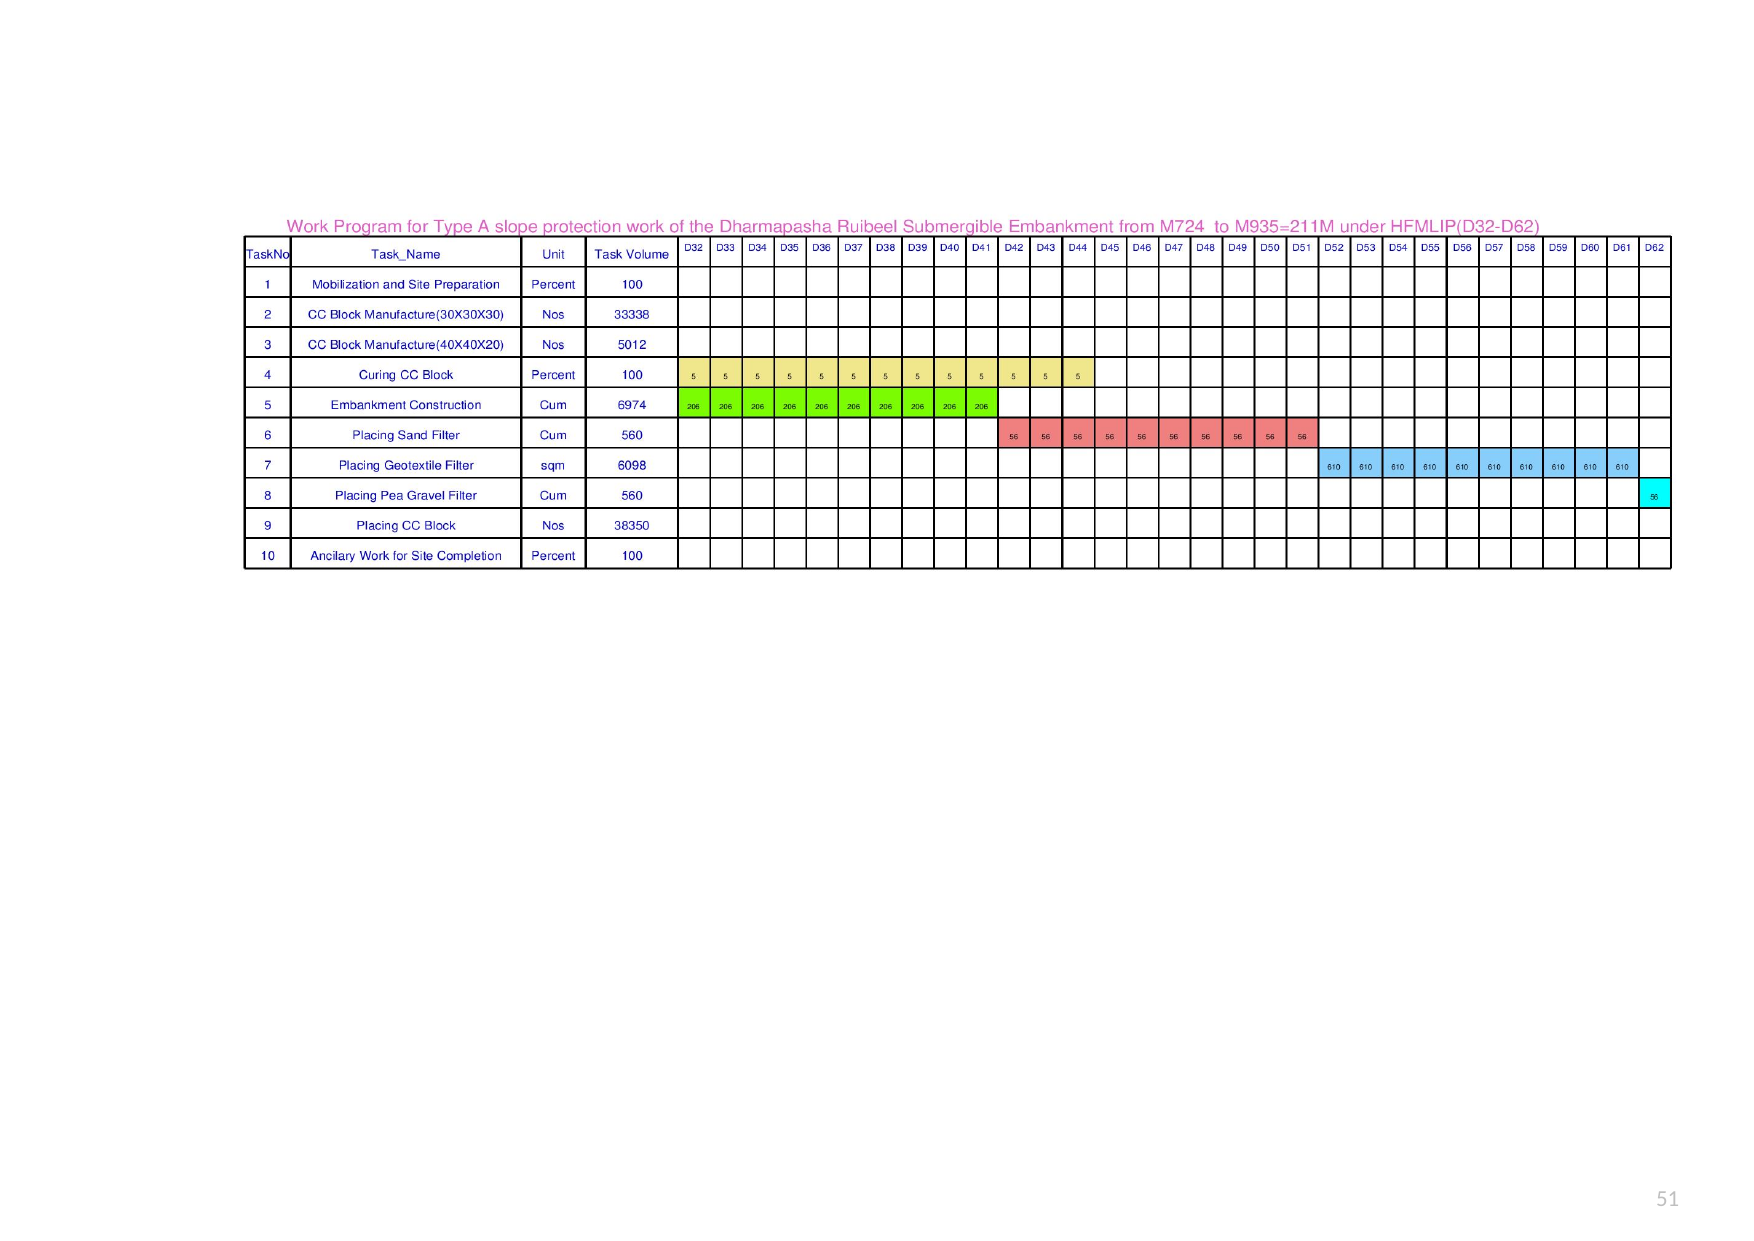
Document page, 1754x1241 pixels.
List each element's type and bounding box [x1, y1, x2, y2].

picture [152, 150, 1677, 1166]
